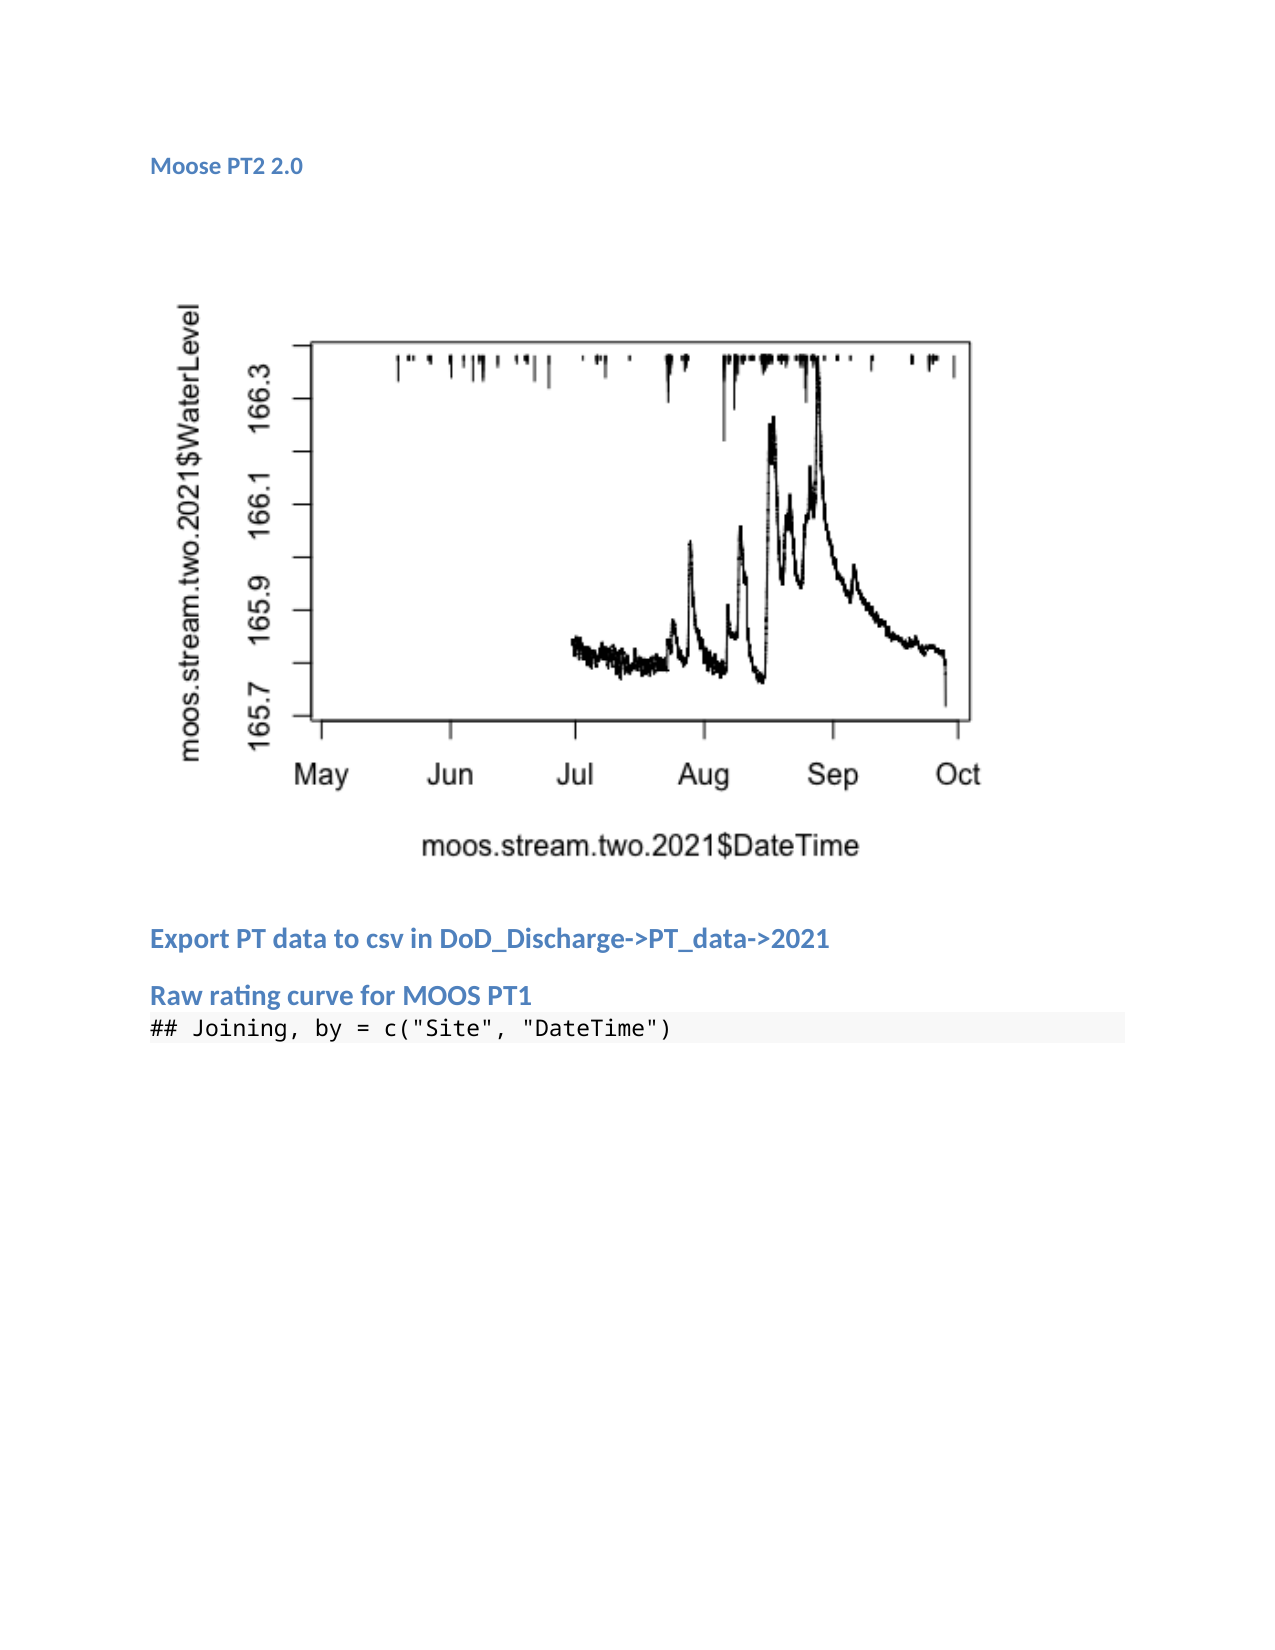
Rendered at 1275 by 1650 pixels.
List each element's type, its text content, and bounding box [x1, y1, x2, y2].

subtitle Raw rating curve for MOOS PT1 [150, 977, 1125, 1012]
subtitle Export PT data to csv in DoD_Discharge->PT_data->2021 [150, 920, 1125, 956]
text ## Joining, by = c("Site", "DateTime") [150, 1012, 1125, 1043]
picture [168, 199, 1044, 900]
subtitle Moose PT2 2.0 [150, 150, 1125, 181]
